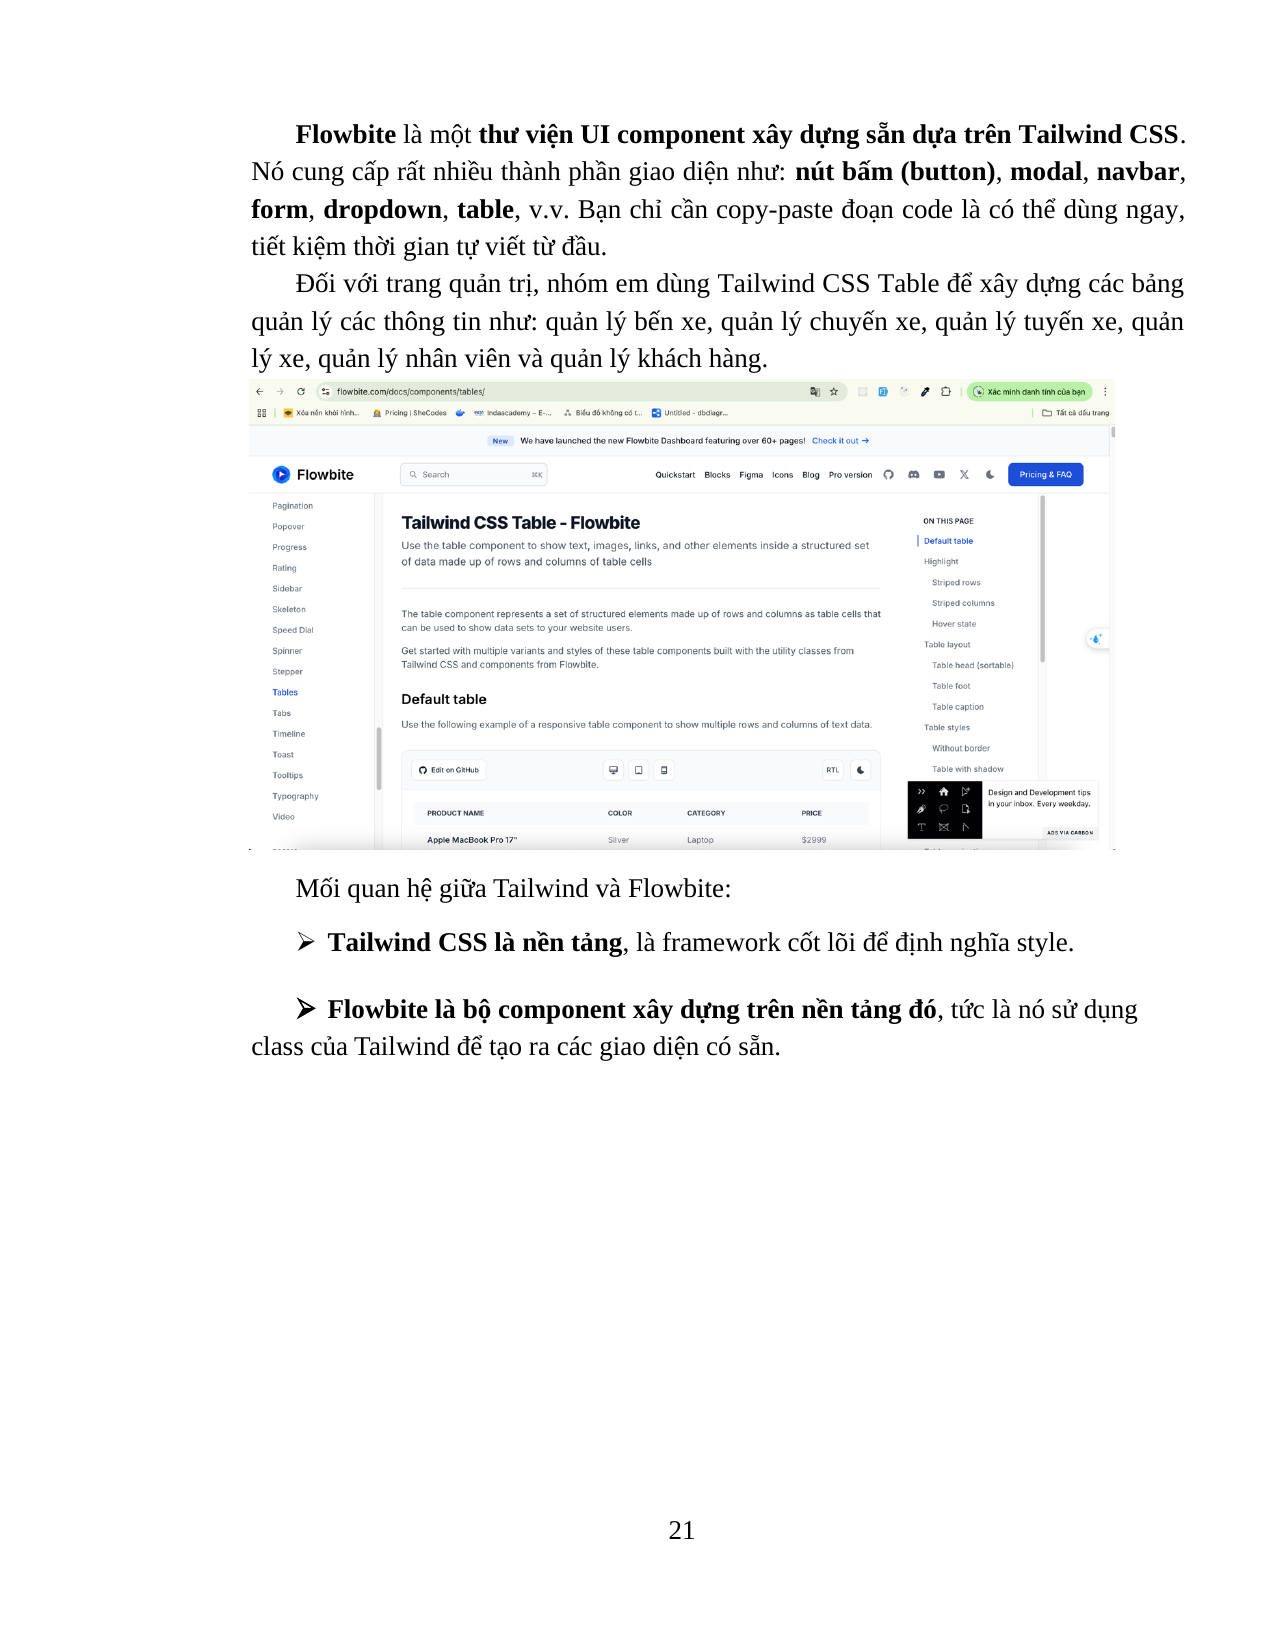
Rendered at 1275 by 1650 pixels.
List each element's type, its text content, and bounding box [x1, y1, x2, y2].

text Đối với trang quản trị, nhóm em dùng Tailwind CSS Table để xây dựng các bảng quản lý các thông tin như: quản lý bến xe, quản lý chuyến xe, quản lý tuyến xe, quản lý xe, quản lý nhân viên và quản lý khách hàng. [251, 267, 1186, 373]
text Mối quan hệ giữa Tailwind và Flowbite: [251, 872, 1186, 903]
list Tailwind CSS là nền tảng, là framework cốt lõi để định nghĩa style. [251, 926, 1186, 957]
picture [248, 379, 1116, 850]
list Flowbite là bộ component xây dựng trên nền tảng đó, tức là nó sử dụng class của Tailwind để tạo ra các giao diện có sẵn. [251, 993, 1186, 1061]
text Flowbite là một thư viện UI component xây dựng sẵn dựa trên Tailwind CSS. Nó cung cấp rất nhiều thành phần giao diện như: nút bấm (button), modal, navbar, form, dropdown, table, v.v. Bạn chỉ cần copy-paste đoạn code là có thể dùng ngay, tiết kiệm thời gian tự viết từ đầu. [251, 118, 1186, 261]
